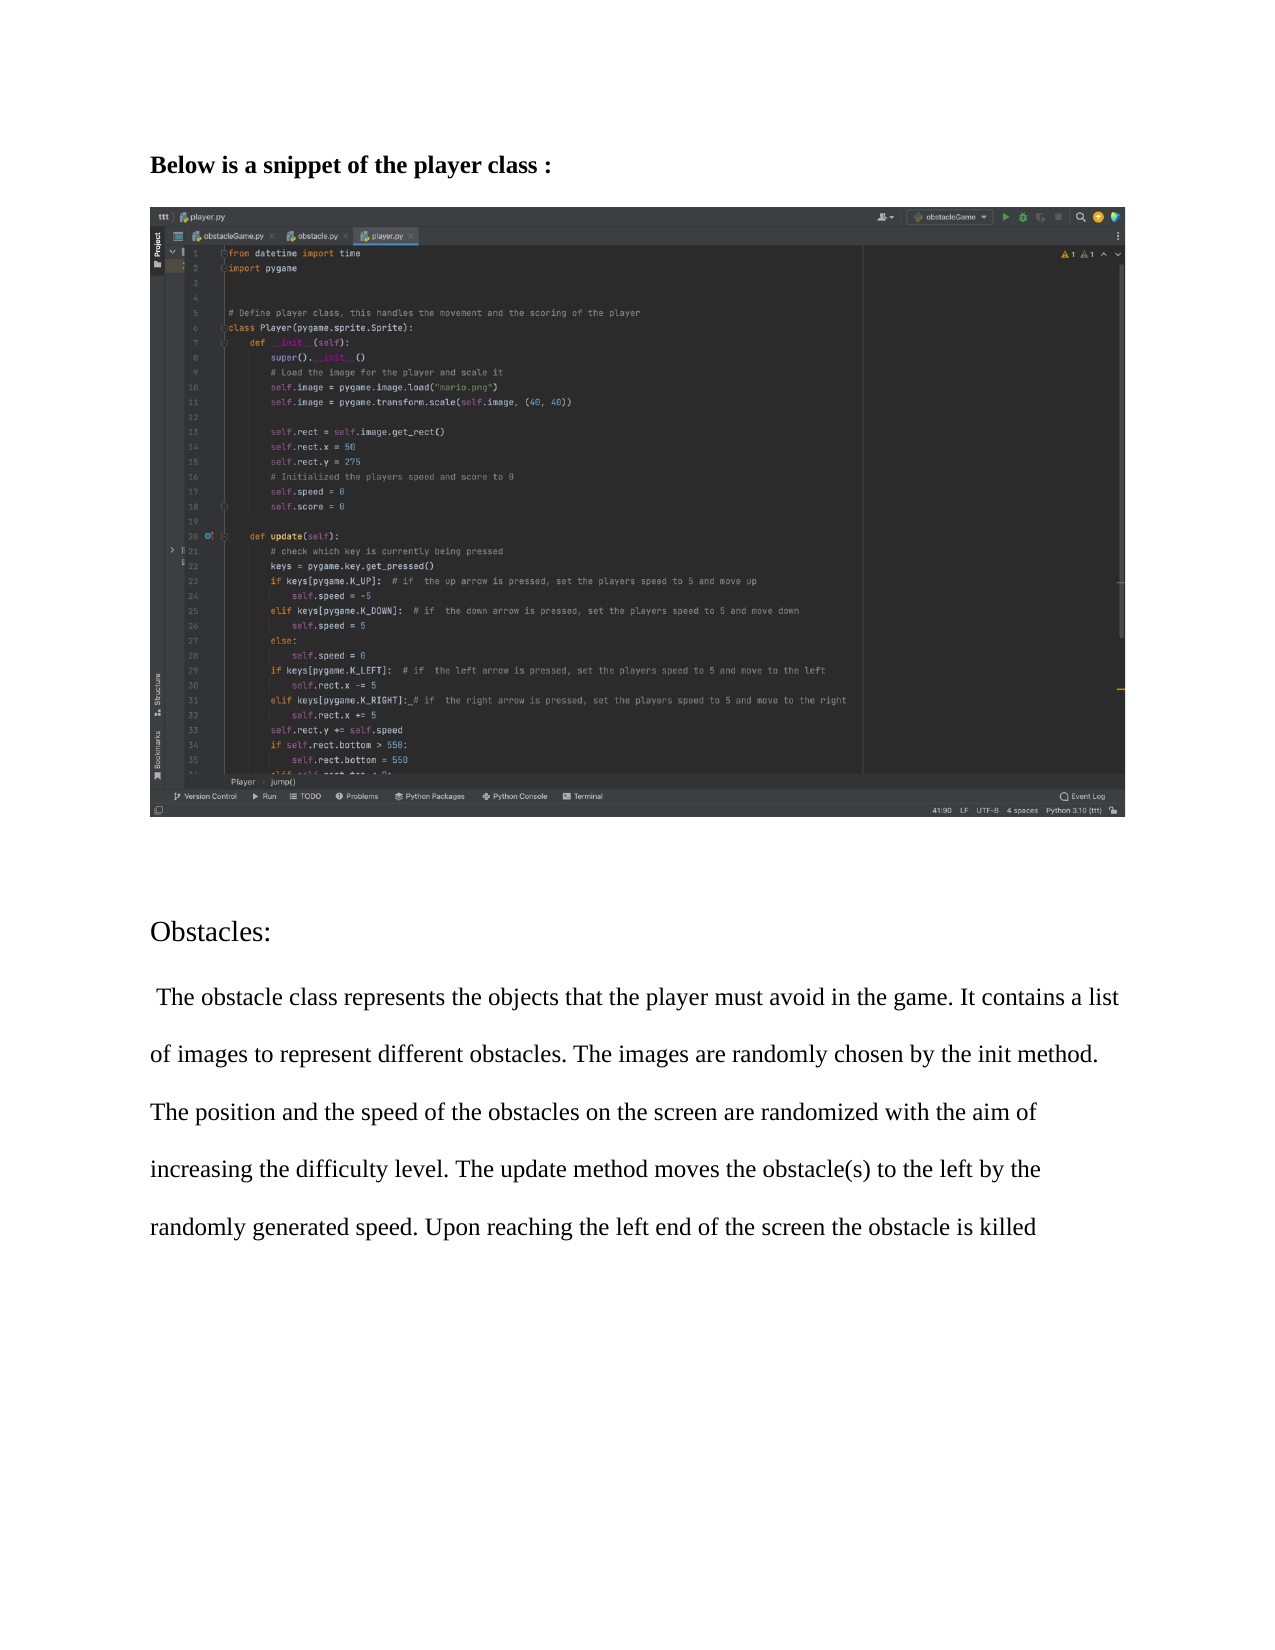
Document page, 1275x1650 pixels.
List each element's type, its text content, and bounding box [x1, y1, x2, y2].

text Obstacles: [150, 914, 1125, 948]
picture [150, 207, 1125, 817]
text The obstacle class represents the objects that the player must avoid in the game. It contains a list of images to represent different obstacles. The images are randomly chosen by the init method. The position and the speed of the obstacles on the screen are randomized with the aim of increasing the difficulty level. The update method moves the obstacle(s) to the left by the randomly generated speed. Upon reaching the left end of the screen the obstacle is killed [150, 982, 1125, 1240]
text Below is a snippet of the player class : [150, 150, 1125, 179]
